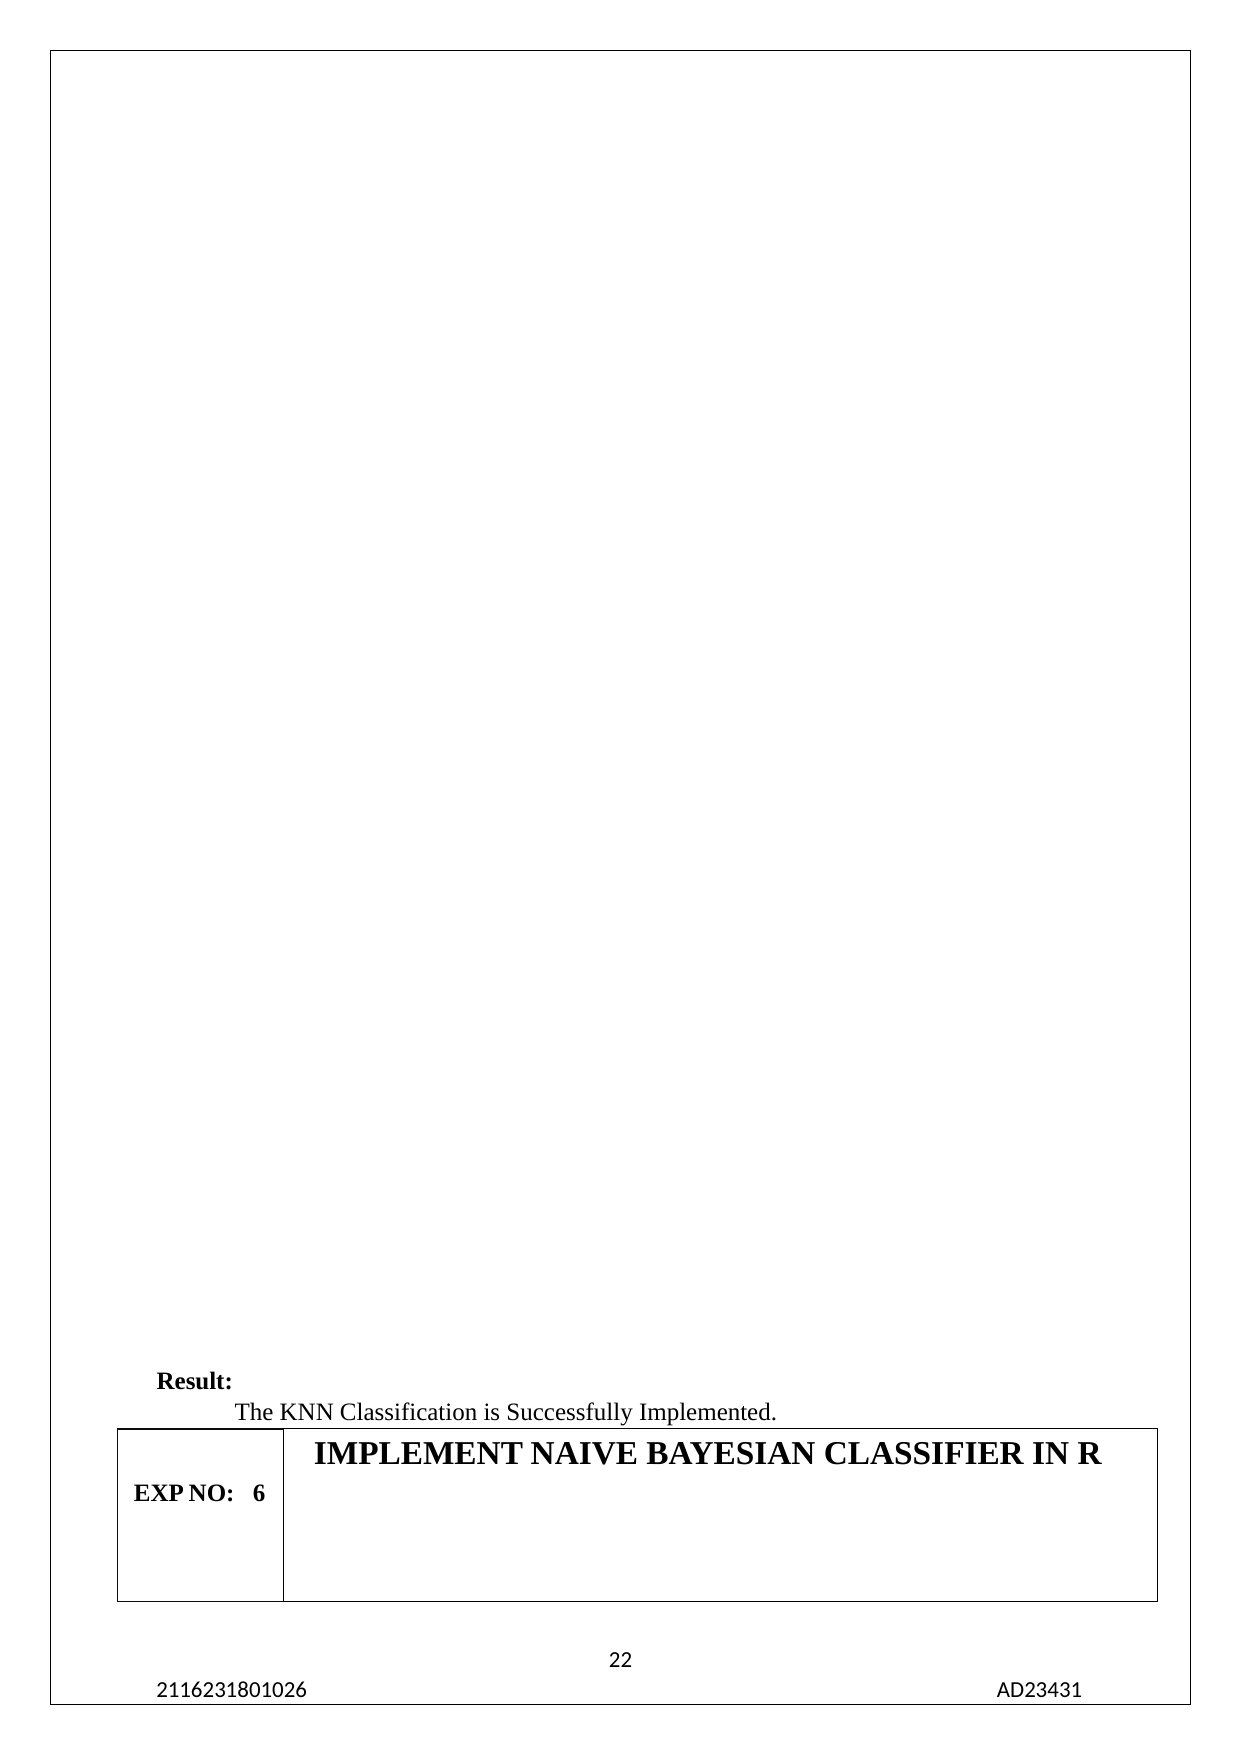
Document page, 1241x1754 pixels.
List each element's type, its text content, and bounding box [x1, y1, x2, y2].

text Result: [150, 1366, 1098, 1394]
text The KNN Classification is Successfully Implemented. [150, 1397, 777, 1426]
table_header EXP NO: 6 [118, 1430, 283, 1601]
table_header IMPLEMENT NAIVE BAYESIAN CLASSIFIER IN R [284, 1429, 1157, 1601]
